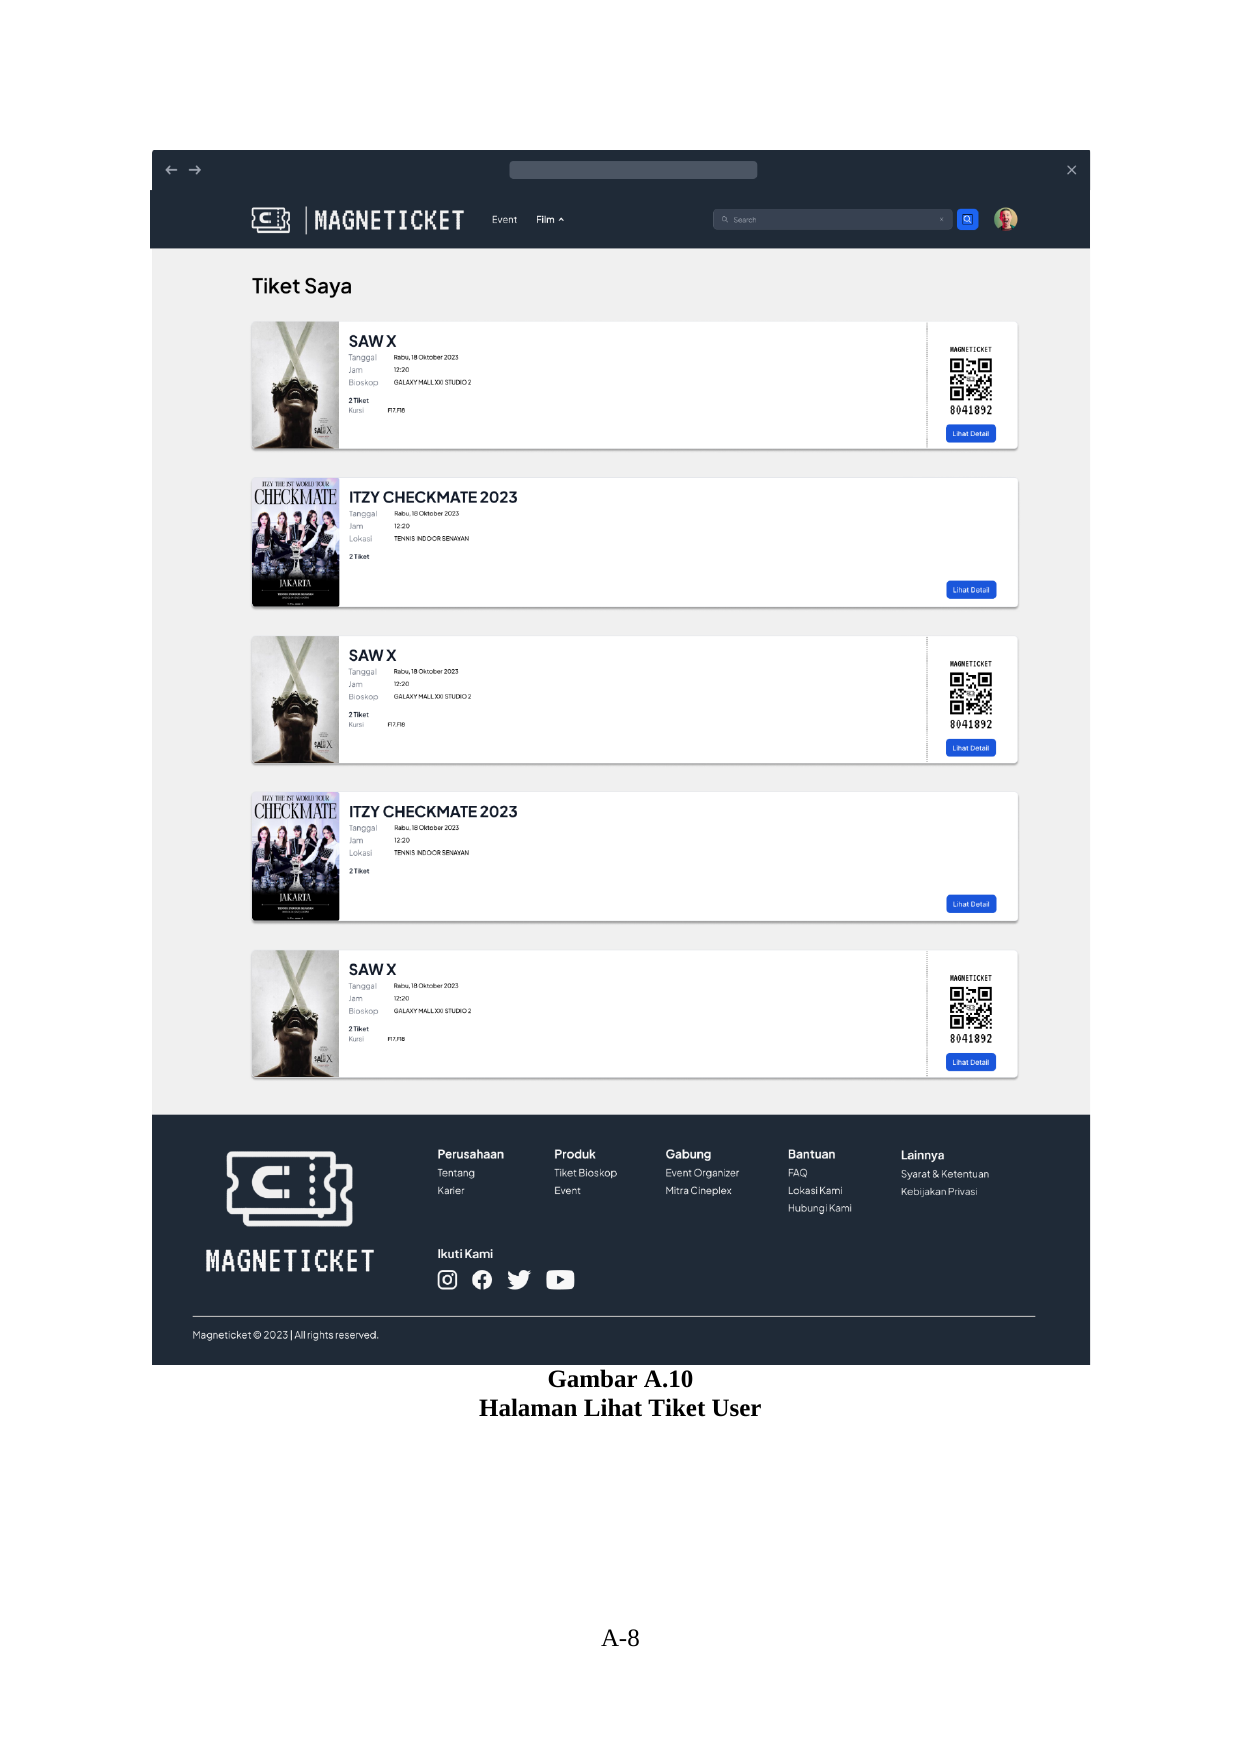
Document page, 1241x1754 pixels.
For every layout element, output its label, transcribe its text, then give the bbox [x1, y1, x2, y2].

picture [150, 150, 1091, 1365]
text Gambar A.10 [150, 1365, 1090, 1393]
text Halaman Lihat Tiket User [150, 1393, 1090, 1422]
